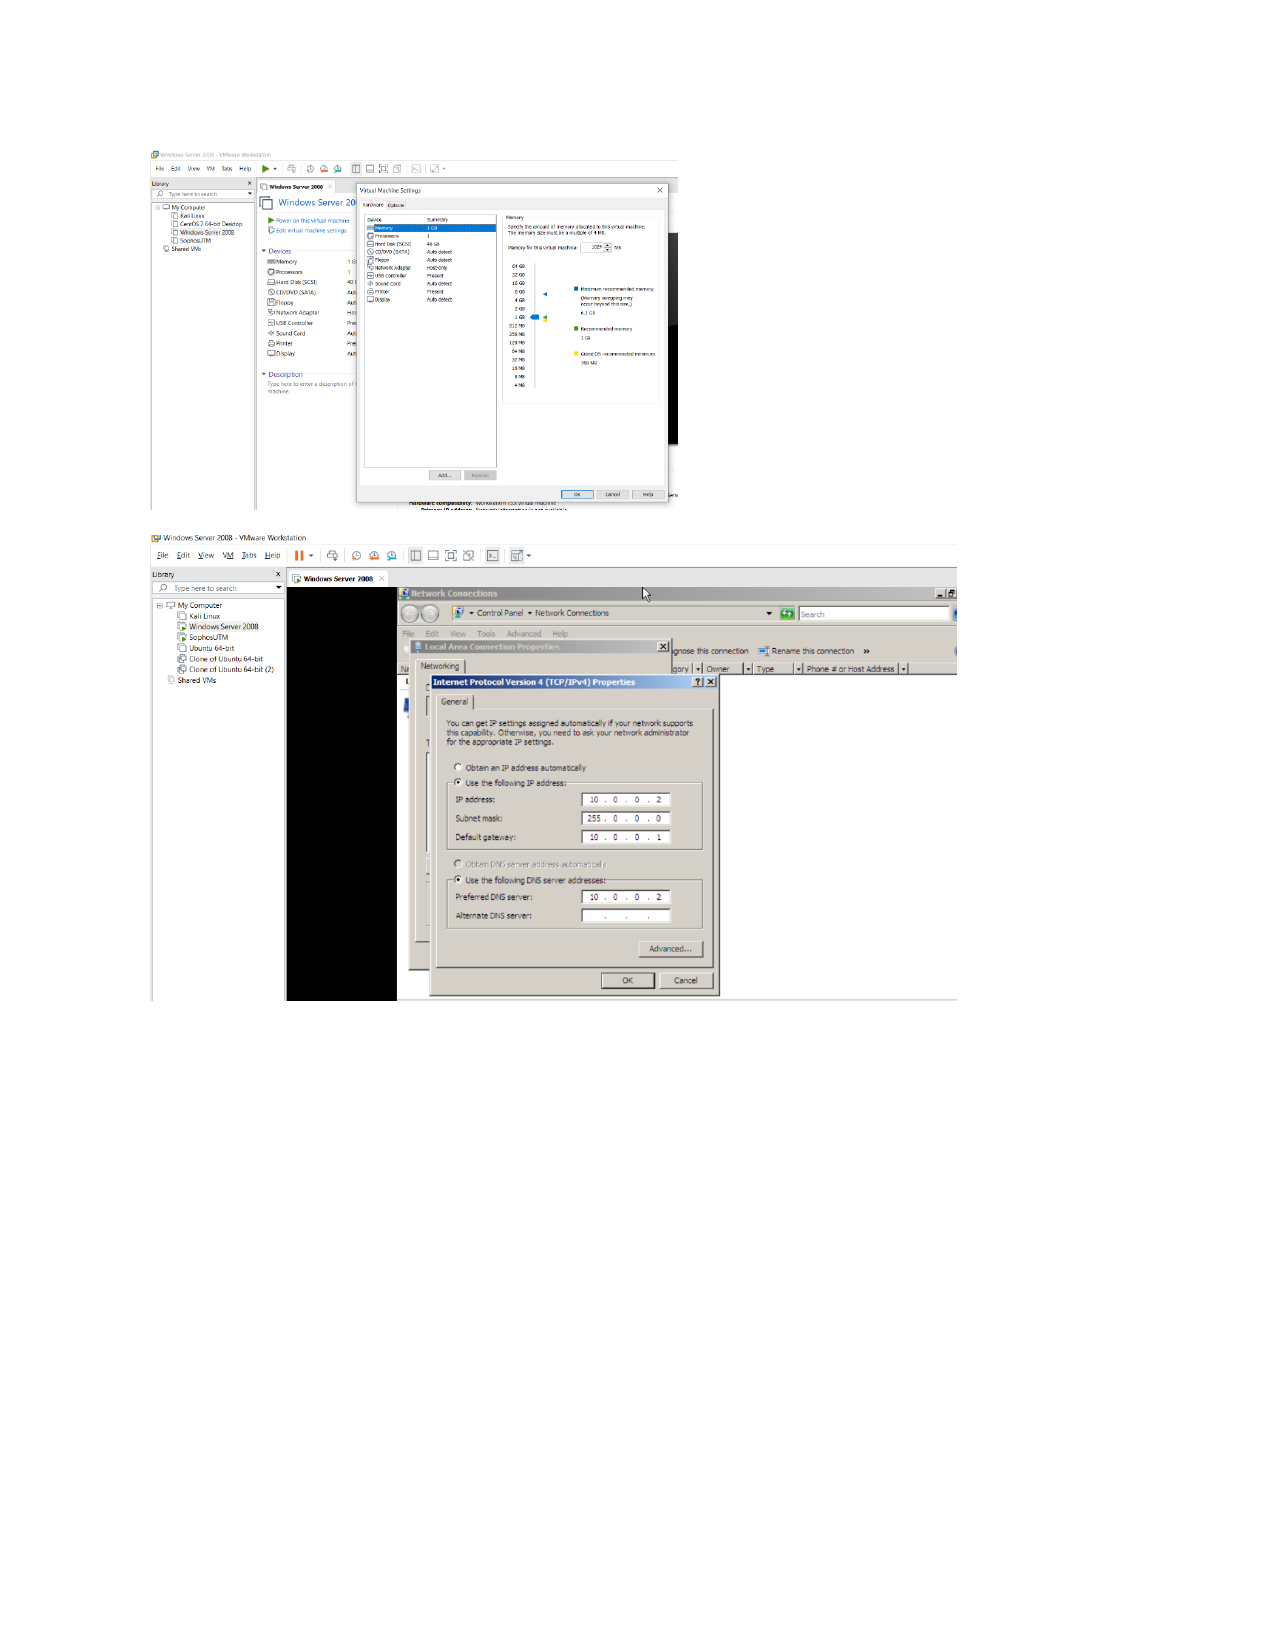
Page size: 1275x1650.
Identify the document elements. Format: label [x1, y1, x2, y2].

picture [150, 150, 678, 510]
picture [150, 535, 957, 1001]
